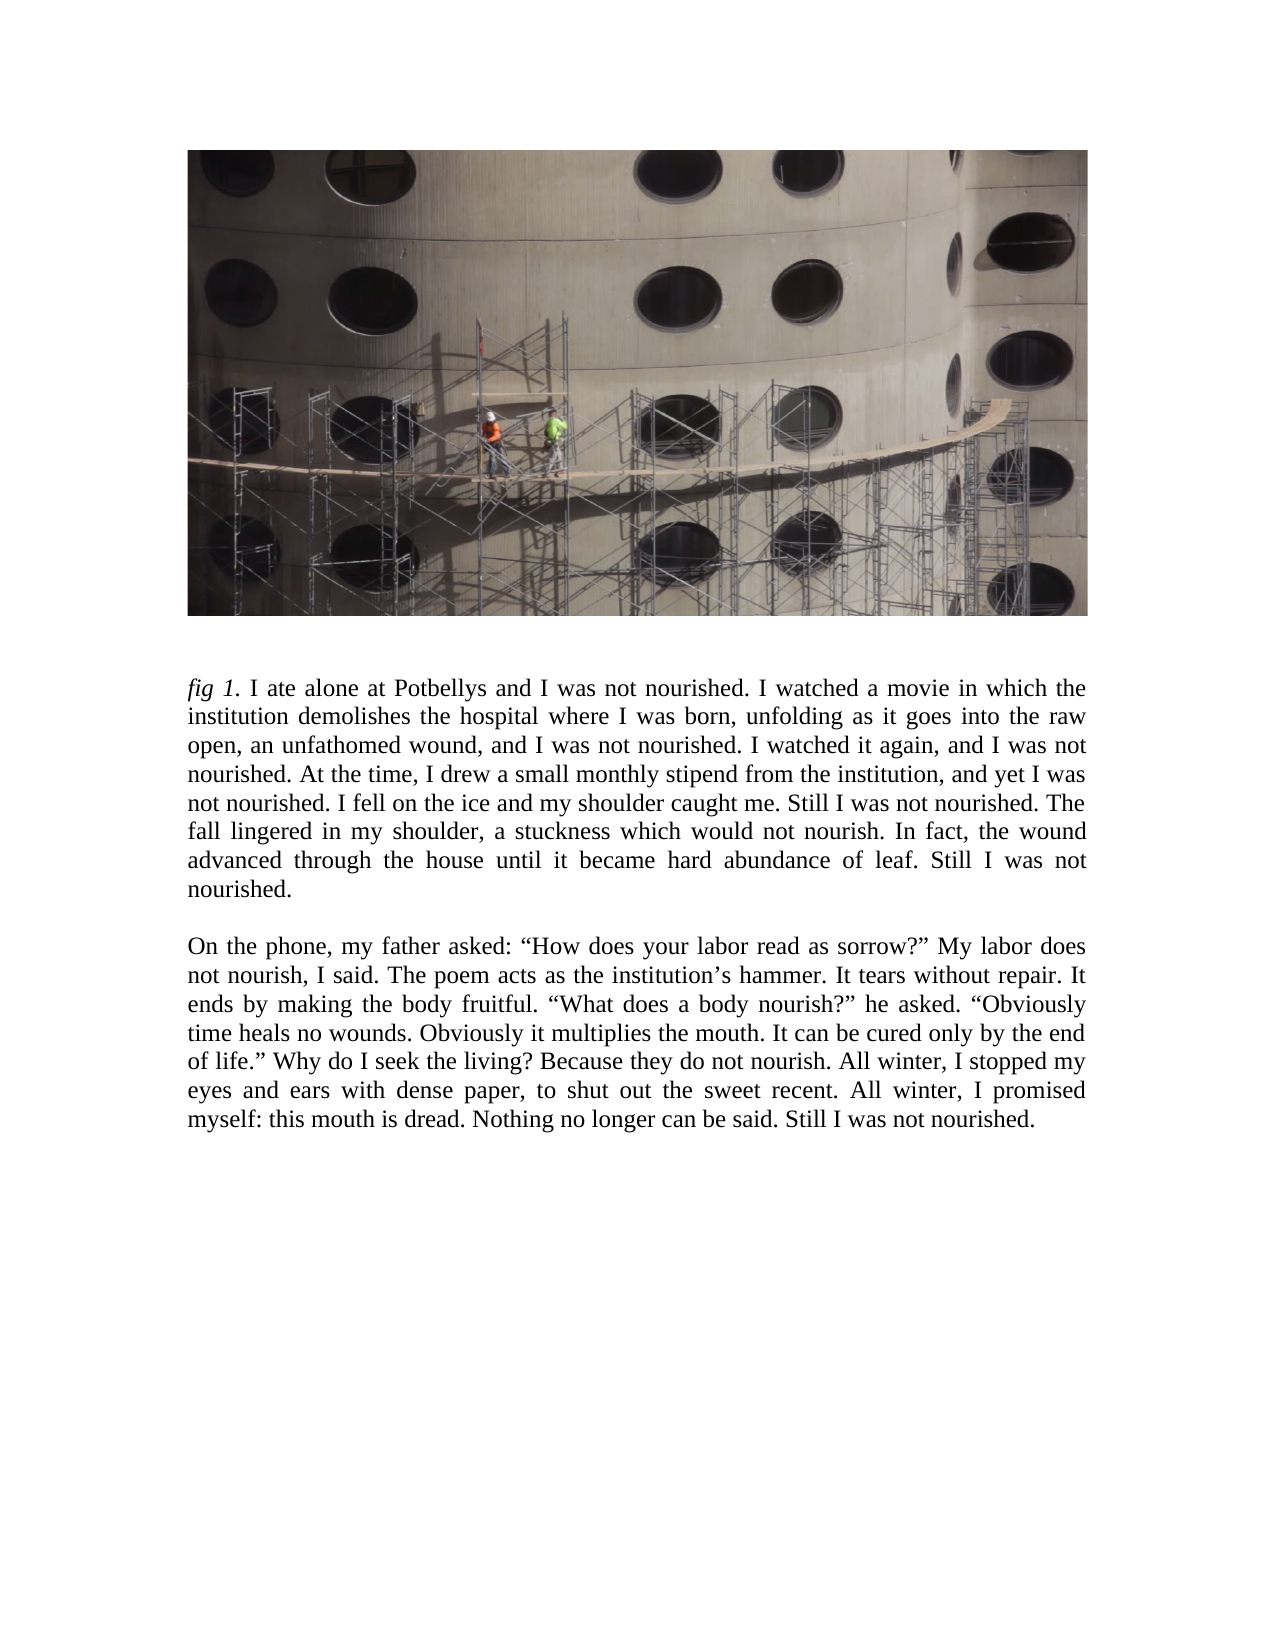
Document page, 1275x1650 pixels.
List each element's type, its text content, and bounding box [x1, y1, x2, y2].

picture [187, 150, 1088, 616]
text On the phone, my father asked: “How does your labor read as sorrow?” My labor does not nourish, I said. The poem acts as the institution’s hammer. It tears without repair. It ends by making the body fruitful. “What does a body nourish?” he asked. “Obviously time heals no wounds. Obviously it multiplies the mouth. It can be cured only by the end of life.” Why do I seek the living? Because they do not nourish. All winter, I stopped my eyes and ears with dense paper, to shut out the sweet recent. All winter, I promised myself: this mouth is dread. Nothing no longer can be said. Still I was not nourished. [187, 931, 1087, 1133]
text fig 1. I ate alone at Potbellys and I was not nourished. I watched a movie in which the institution demolishes the hospital where I was born, unfolding as it goes into the raw open, an unfathomed wound, and I was not nourished. I watched it again, and I was not nourished. At the time, I drew a small monthly stipend from the institution, and yet I was not nourished. I fell on the ice and my shoulder caught me. Still I was not nourished. The fall lingered in my shoulder, a stuckness which would not nourish. In fact, the wound advanced through the house until it became hard abundance of leaf. Still I was not nourished. [187, 673, 1087, 903]
